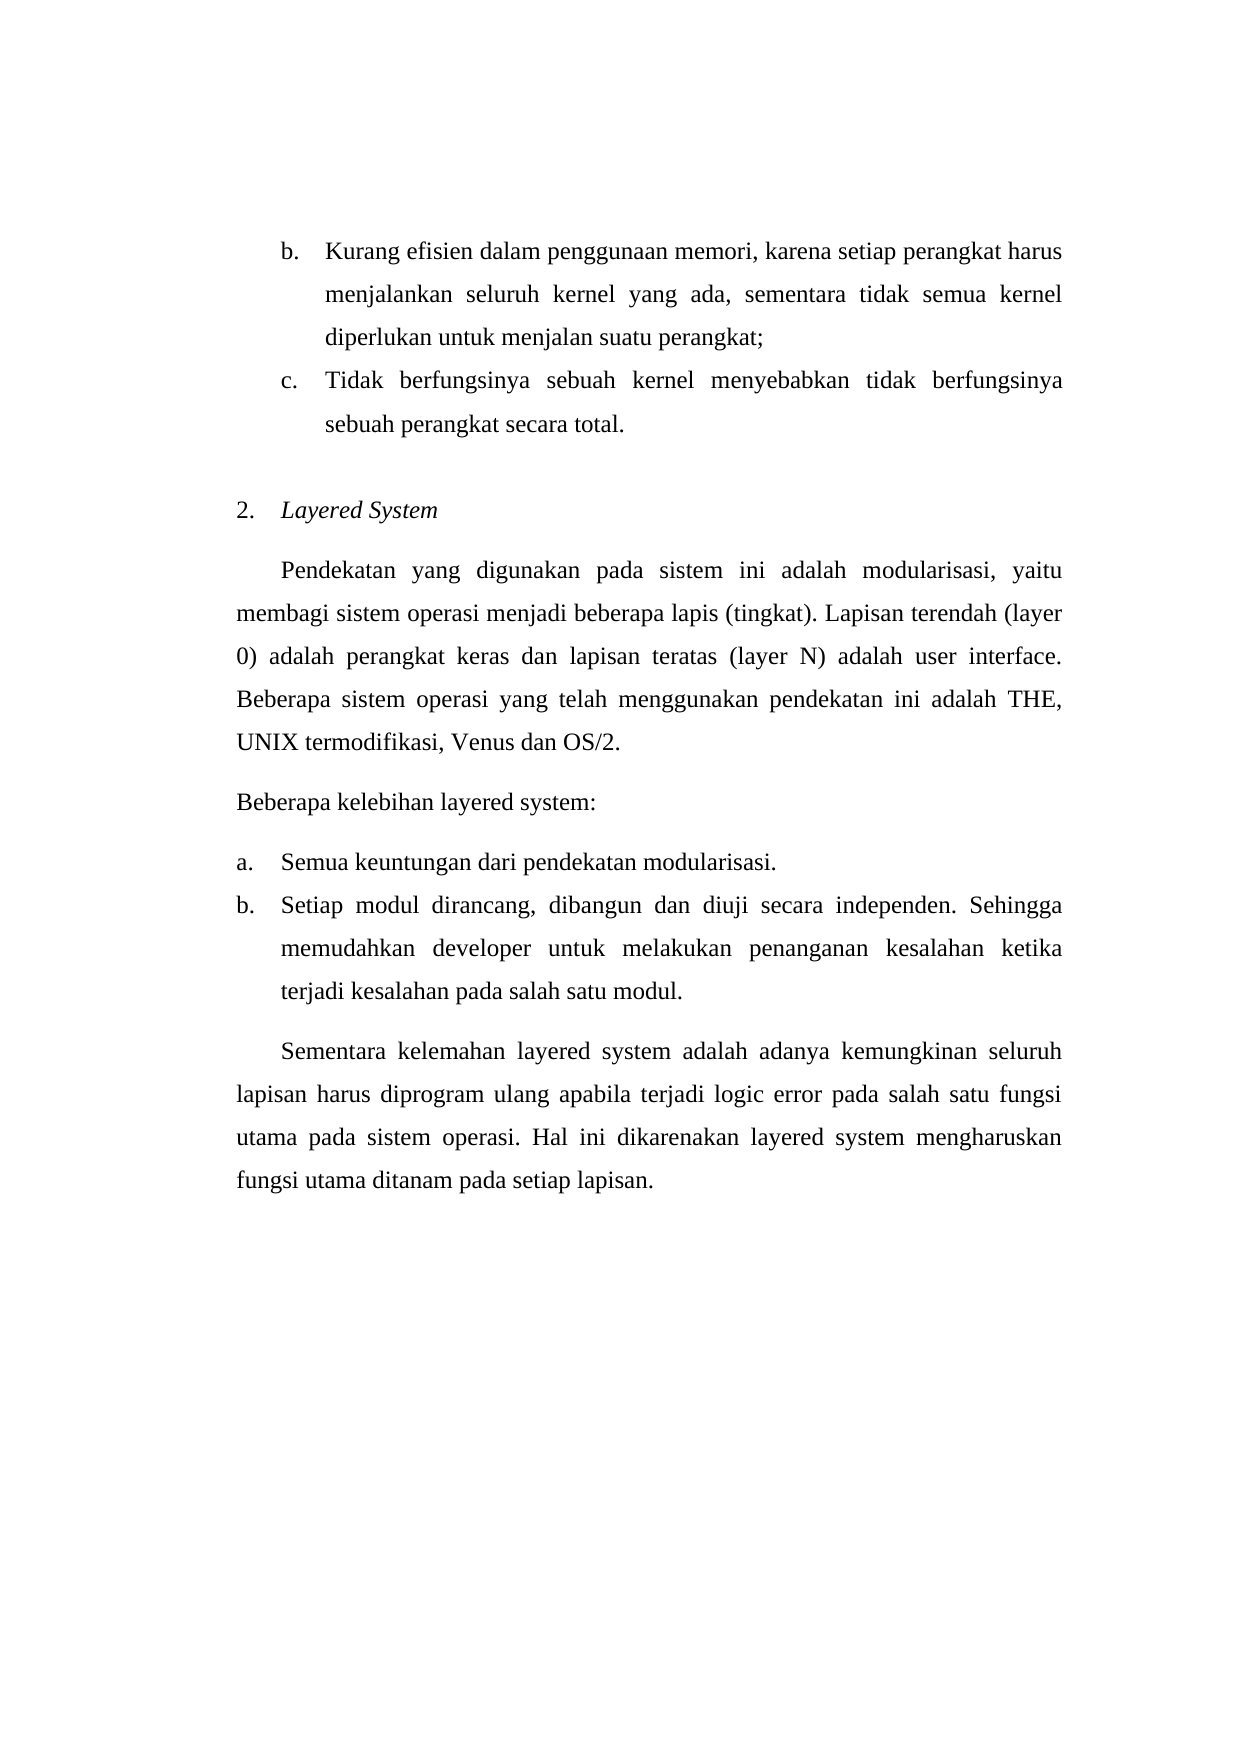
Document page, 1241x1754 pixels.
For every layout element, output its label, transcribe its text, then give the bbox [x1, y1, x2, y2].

text Beberapa kelebihan layered system: [236, 787, 1063, 816]
text Sementara kelemahan layered system adalah adanya kemungkinan seluruh lapisan harus diprogram ulang apabila terjadi logic error pada salah satu fungsi utama pada sistem operasi. Hal ini dikarenakan layered system mengharuskan fungsi utama ditanam pada setiap lapisan. [236, 1036, 1063, 1194]
text Pendekatan yang digunakan pada sistem ini adalah modularisasi, yaitu membagi sistem operasi menjadi beberapa lapis (tingkat). Lapisan terendah (layer 0) adalah perangkat keras dan lapisan teratas (layer N) adalah user interface. Beberapa sistem operasi yang telah menggunakan pendekatan ini adalah THE, UNIX termodifikasi, Venus dan OS/2. [236, 555, 1063, 756]
list Semua keuntungan dari pendekatan modularisasi. [236, 847, 1063, 876]
list Setiap modul dirancang, dibangun dan diuji secara independen. Sehingga memudahkan developer untuk melakukan penanganan kesalahan ketika terjadi kesalahan pada salah satu modul. [236, 890, 1063, 1005]
list Kurang efisien dalam penggunaan memori, karena setiap perangkat harus menjalankan seluruh kernel yang ada, sementara tidak semua kernel diperlukan untuk menjalan suatu perangkat; [281, 236, 1063, 351]
list Layered System [236, 495, 1063, 524]
list Tidak berfungsinya sebuah kernel menyebabkan tidak berfungsinya sebuah perangkat secara total. [281, 366, 1063, 437]
